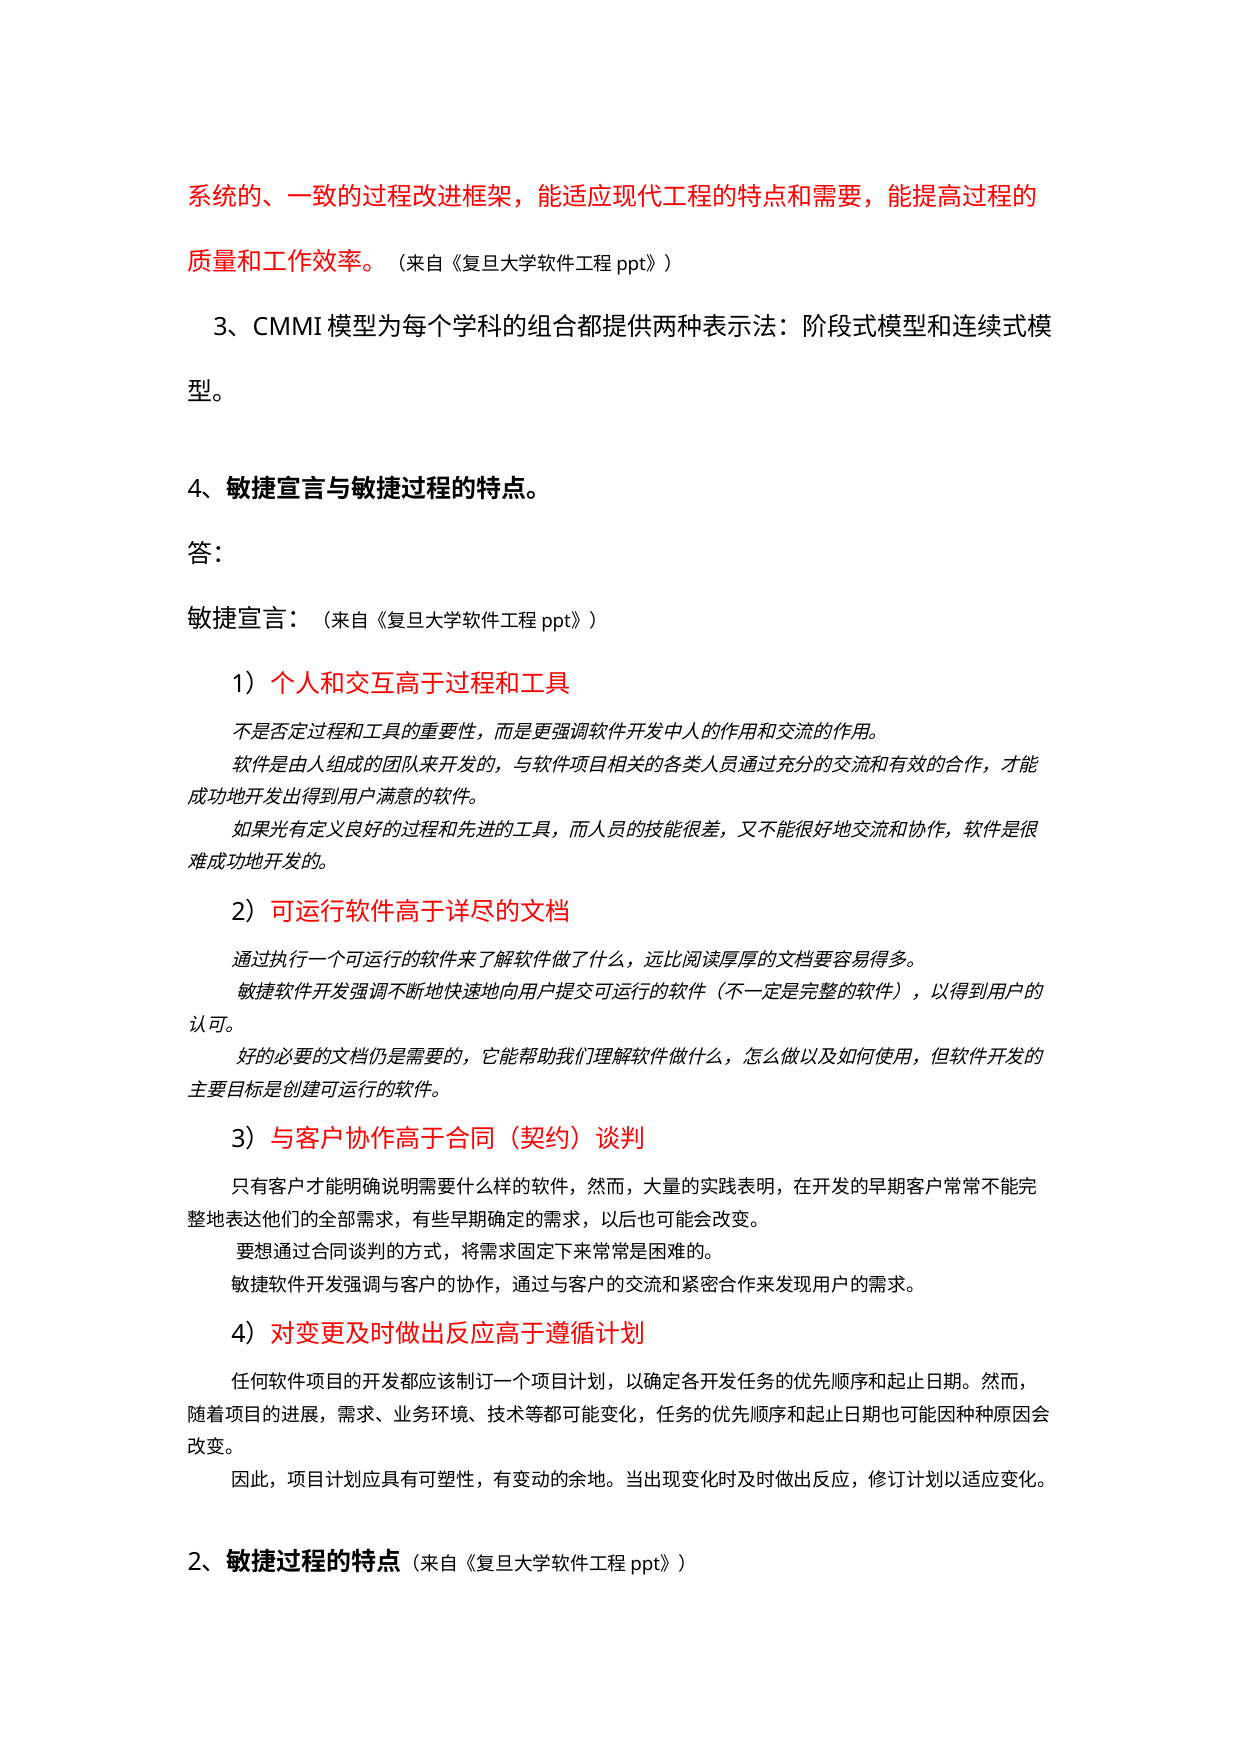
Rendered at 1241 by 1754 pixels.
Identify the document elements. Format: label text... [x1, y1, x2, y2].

text 通过执行一个可运行的软件来了解软件做了什么，远比阅读厚厚的文档要容易得多。 [187, 942, 1053, 974]
text 2、敏捷过程的特点（来自《复旦大学软件工程ppt》） [187, 1527, 1053, 1592]
text 要想通过合同谈判的方式，将需求固定下来常常是困难的。 [187, 1234, 1053, 1267]
text 任何软件项目的开发都应该制订一个项目计划，以确定各开发任务的优先顺序和起止日期。然而，随着项目的进展，需求、业务环境、技术等都可能变化，任务的优先顺序和起止日期也可能因种种原因会改变。 [187, 1364, 1053, 1462]
text 3）与客户协作高于合同（契约）谈判 [187, 1104, 1053, 1169]
text 2）可运行软件高于详尽的文档 [187, 877, 1053, 942]
text 只有客户才能明确说明需要什么样的软件，然而，大量的实践表明，在开发的早期客户常常不能完整地表达他们的全部需求，有些早期确定的需求，以后也可能会改变。 [187, 1169, 1053, 1234]
text 敏捷软件开发强调不断地快速地向用户提交可运行的软件（不一定是完整的软件），以得到用户的认可。 [187, 974, 1053, 1039]
text 因此，项目计划应具有可塑性，有变动的余地。当出现变化时及时做出反应，修订计划以适应变化。 [187, 1462, 1053, 1494]
text 4）对变更及时做出反应高于遵循计划 [187, 1299, 1053, 1364]
text 4、敏捷宣言与敏捷过程的特点。 [187, 454, 1053, 519]
text 答： [187, 519, 1053, 584]
text 如果光有定义良好的过程和先进的工具，而人员的技能很差，又不能很好地交流和协作，软件是很难成功地开发的。 [187, 812, 1053, 877]
text 软件是由人组成的团队来开发的，与软件项目相关的各类人员通过充分的交流和有效的合作，才能成功地开发出得到用户满意的软件。 [187, 747, 1053, 812]
text 好的必要的文档仍是需要的，它能帮助我们理解软件做什么，怎么做以及如何使用，但软件开发的主要目标是创建可运行的软件。 [187, 1039, 1053, 1104]
text 1）个人和交互高于过程和工具 [187, 649, 1053, 714]
text 敏捷软件开发强调与客户的协作，通过与客户的交流和紧密合作来发现用户的需求。 [187, 1267, 1053, 1299]
text 不是否定过程和工具的重要性，而是更强调软件开发中人的作用和交流的作用。 [187, 714, 1053, 747]
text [187, 162, 1053, 292]
text 3、CMMI模型为每个学科的组合都提供两种表示法：阶段式模型和连续式模型。 [187, 292, 1053, 422]
